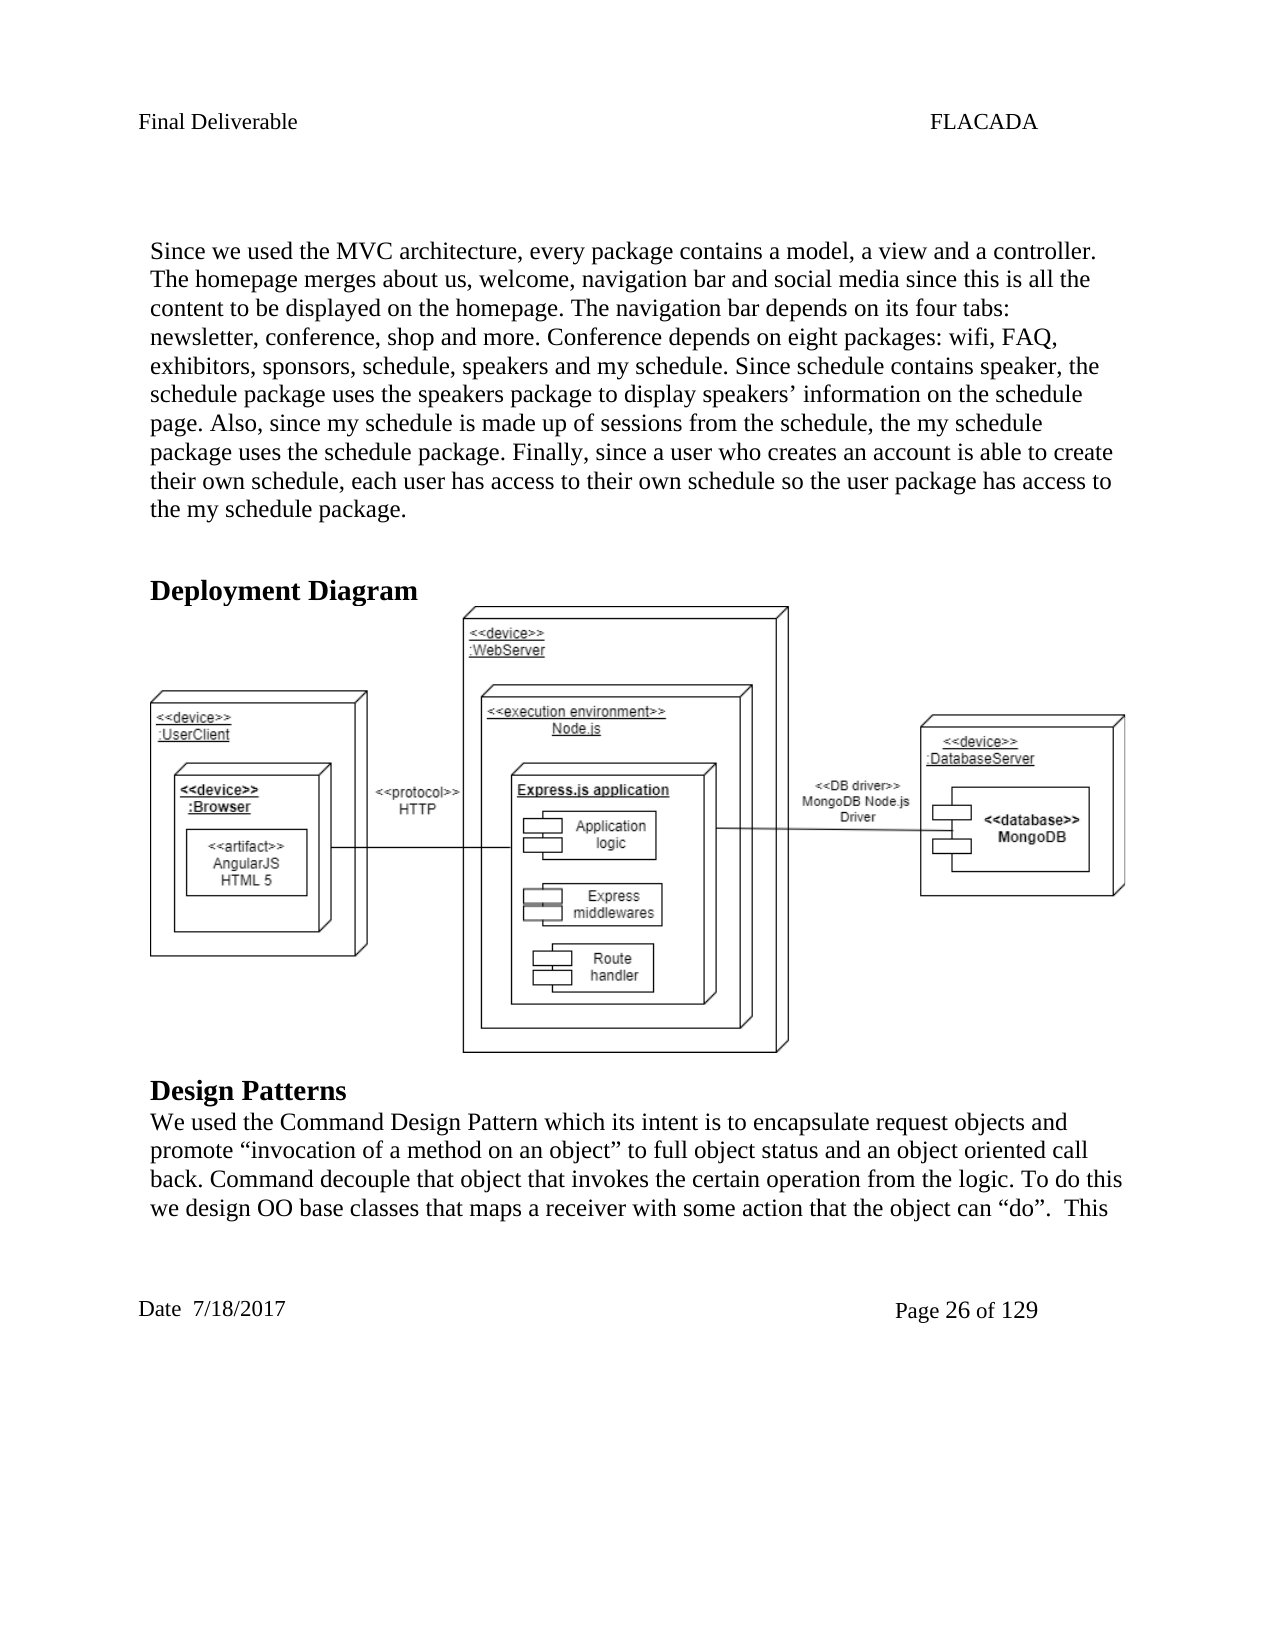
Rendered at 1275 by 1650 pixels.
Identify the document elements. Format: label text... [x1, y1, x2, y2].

subtitle Deployment Diagram [150, 573, 1125, 606]
subtitle Design Patterns [150, 1073, 1125, 1107]
text Since we used the MVC architecture, every package contains a model, a view and a controller. The homepage merges about us, welcome, navigation bar and social media since this is all the content to be displayed on the homepage. The navigation bar depends on its four tabs: newsletter, conference, shop and more. Conference depends on eight packages: wifi, FAQ, exhibitors, sponsors, schedule, speakers and my schedule. Since schedule contains speaker, the schedule package uses the speakers package to display speakers’ information on the schedule page. Also, since my schedule is made up of sessions from the schedule, the my schedule package uses the schedule package. Finally, since a user who creates an account is able to create their own schedule, each user has access to their own schedule so the user package has access to the my schedule package. [150, 236, 1125, 523]
picture [150, 606, 1125, 1053]
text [150, 1107, 1125, 1222]
